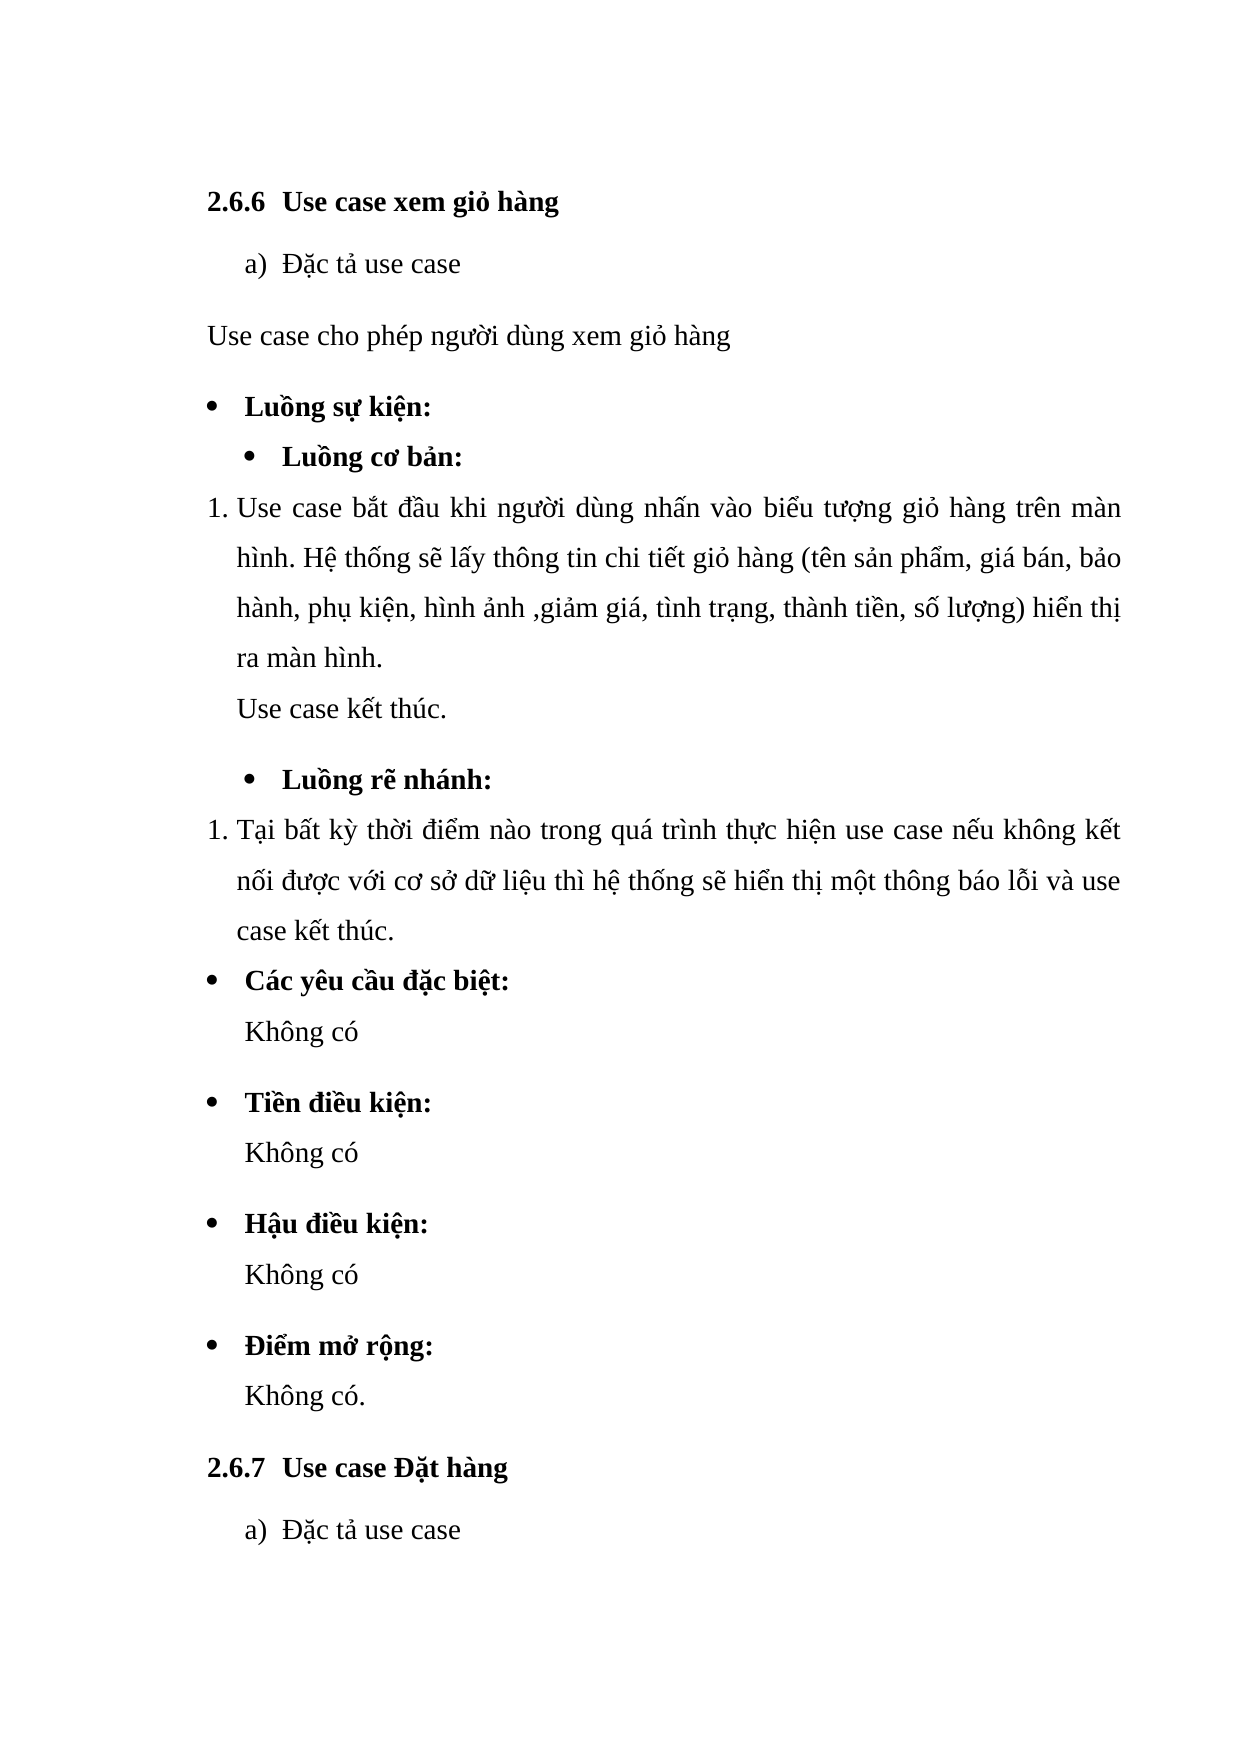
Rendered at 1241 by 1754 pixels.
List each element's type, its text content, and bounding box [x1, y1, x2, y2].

list Đặc tả use case [244, 247, 1122, 280]
text Không có [244, 1257, 1122, 1291]
text Không có [244, 1135, 1122, 1169]
text Không có [244, 1014, 1122, 1047]
list Luồng cơ bản: [244, 439, 1122, 473]
list Hậu điều kiện: [207, 1207, 1122, 1240]
list Luồng sự kiện: [207, 389, 1122, 422]
subtitle Use case xem giỏ hàng [207, 184, 1122, 217]
list Use case kết thúc. [236, 691, 1122, 724]
text Không có. [244, 1378, 1122, 1412]
list Use case bắt đầu khi người dùng nhấn vào biểu tượng giỏ hàng trên màn hình. Hệ thống sẽ lấy thông tin chi tiết giỏ hàng (tên sản phẩm, giá bán, bảo hành, phụ kiện, hình ảnh ,giảm giá, tình trạng, thành tiền, số lượng) hiển thị ra màn hình. [207, 490, 1122, 674]
list Luồng rẽ nhánh: [244, 762, 1122, 796]
text Use case cho phép người dùng xem giỏ hàng [207, 318, 1122, 351]
list Điểm mở rộng: [207, 1328, 1122, 1362]
list Các yêu cầu đặc biệt: [207, 963, 1122, 997]
list Tại bất kỳ thời điểm nào trong quá trình thực hiện use case nếu không kết nối được với cơ sở dữ liệu thì hệ thống sẽ hiển thị một thông báo lỗi và use case kết thúc. [207, 812, 1122, 947]
list Tiền điều kiện: [207, 1085, 1122, 1119]
subtitle Use case Đặt hàng [207, 1450, 1122, 1483]
list Đặc tả use case [244, 1512, 1122, 1546]
